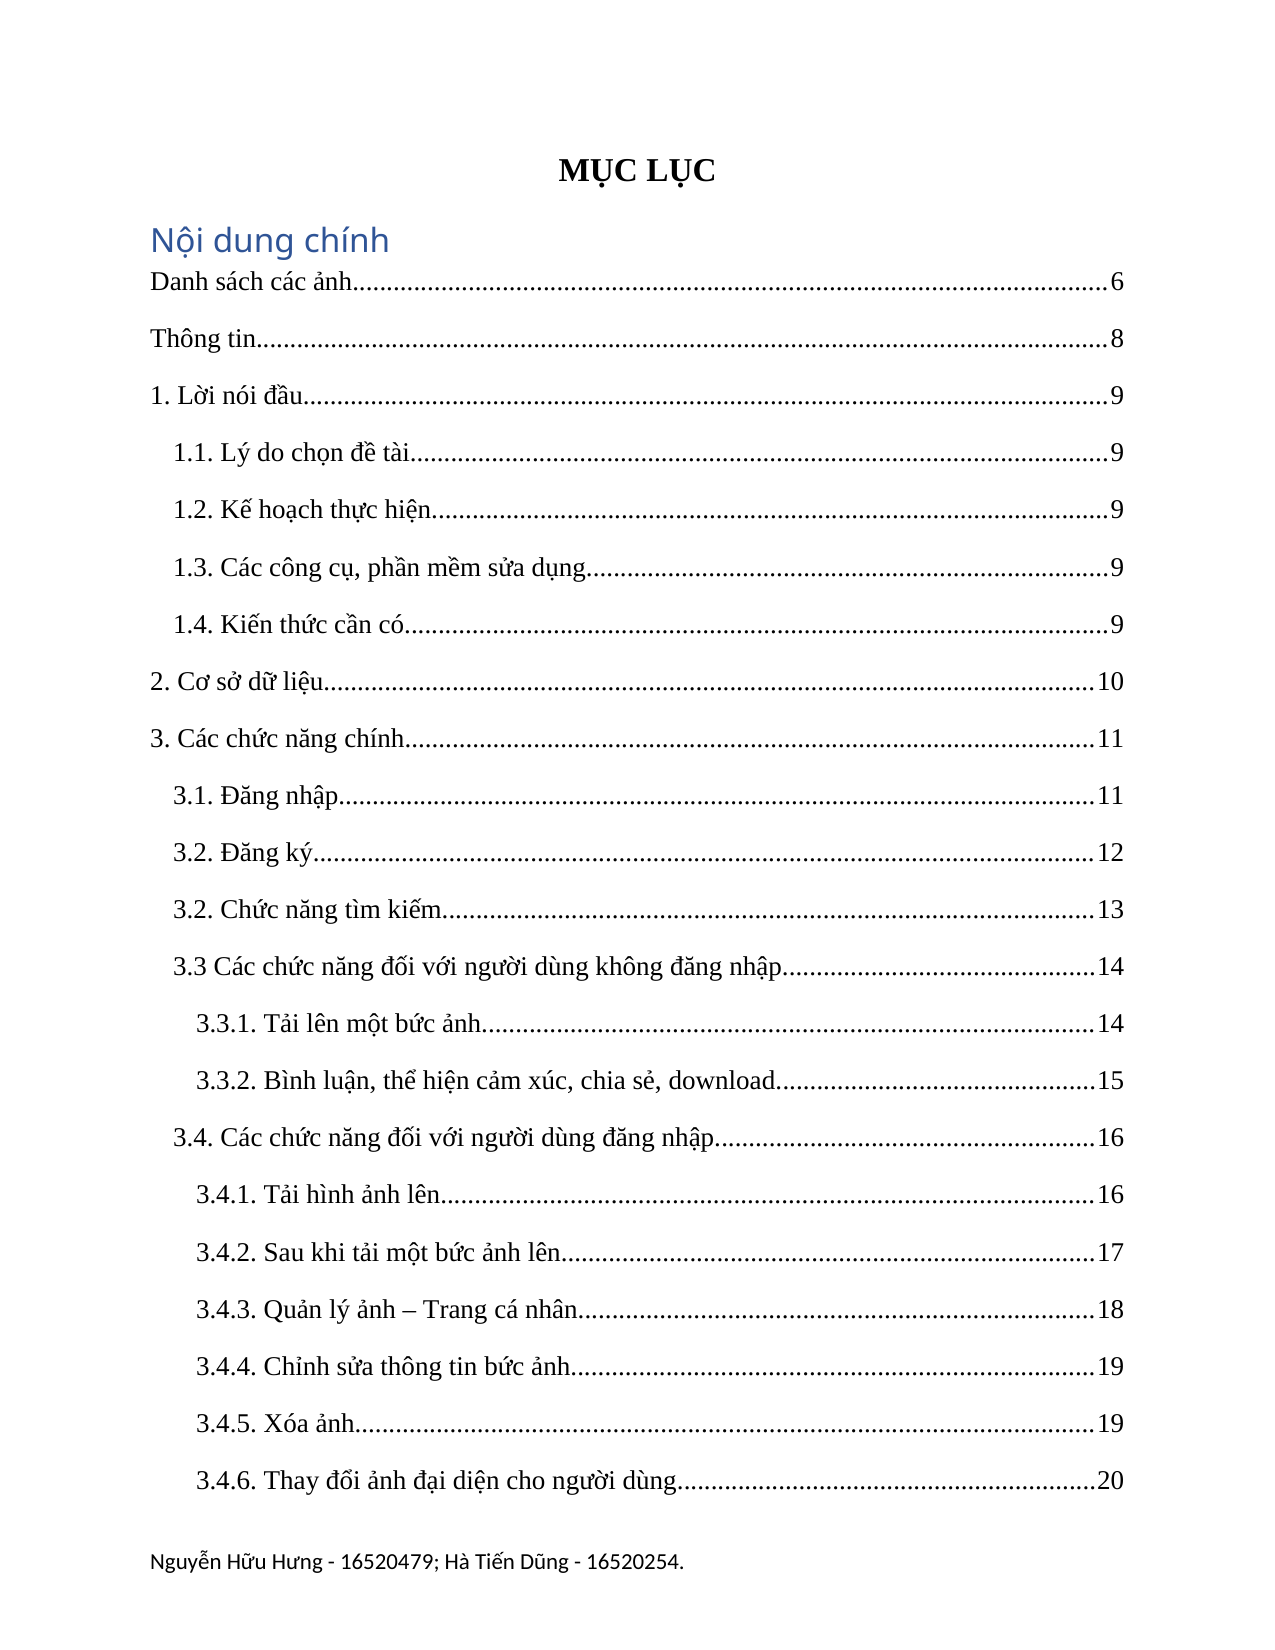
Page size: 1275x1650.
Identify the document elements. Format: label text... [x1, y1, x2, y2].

text MỤC LỤC [150, 150, 1125, 188]
